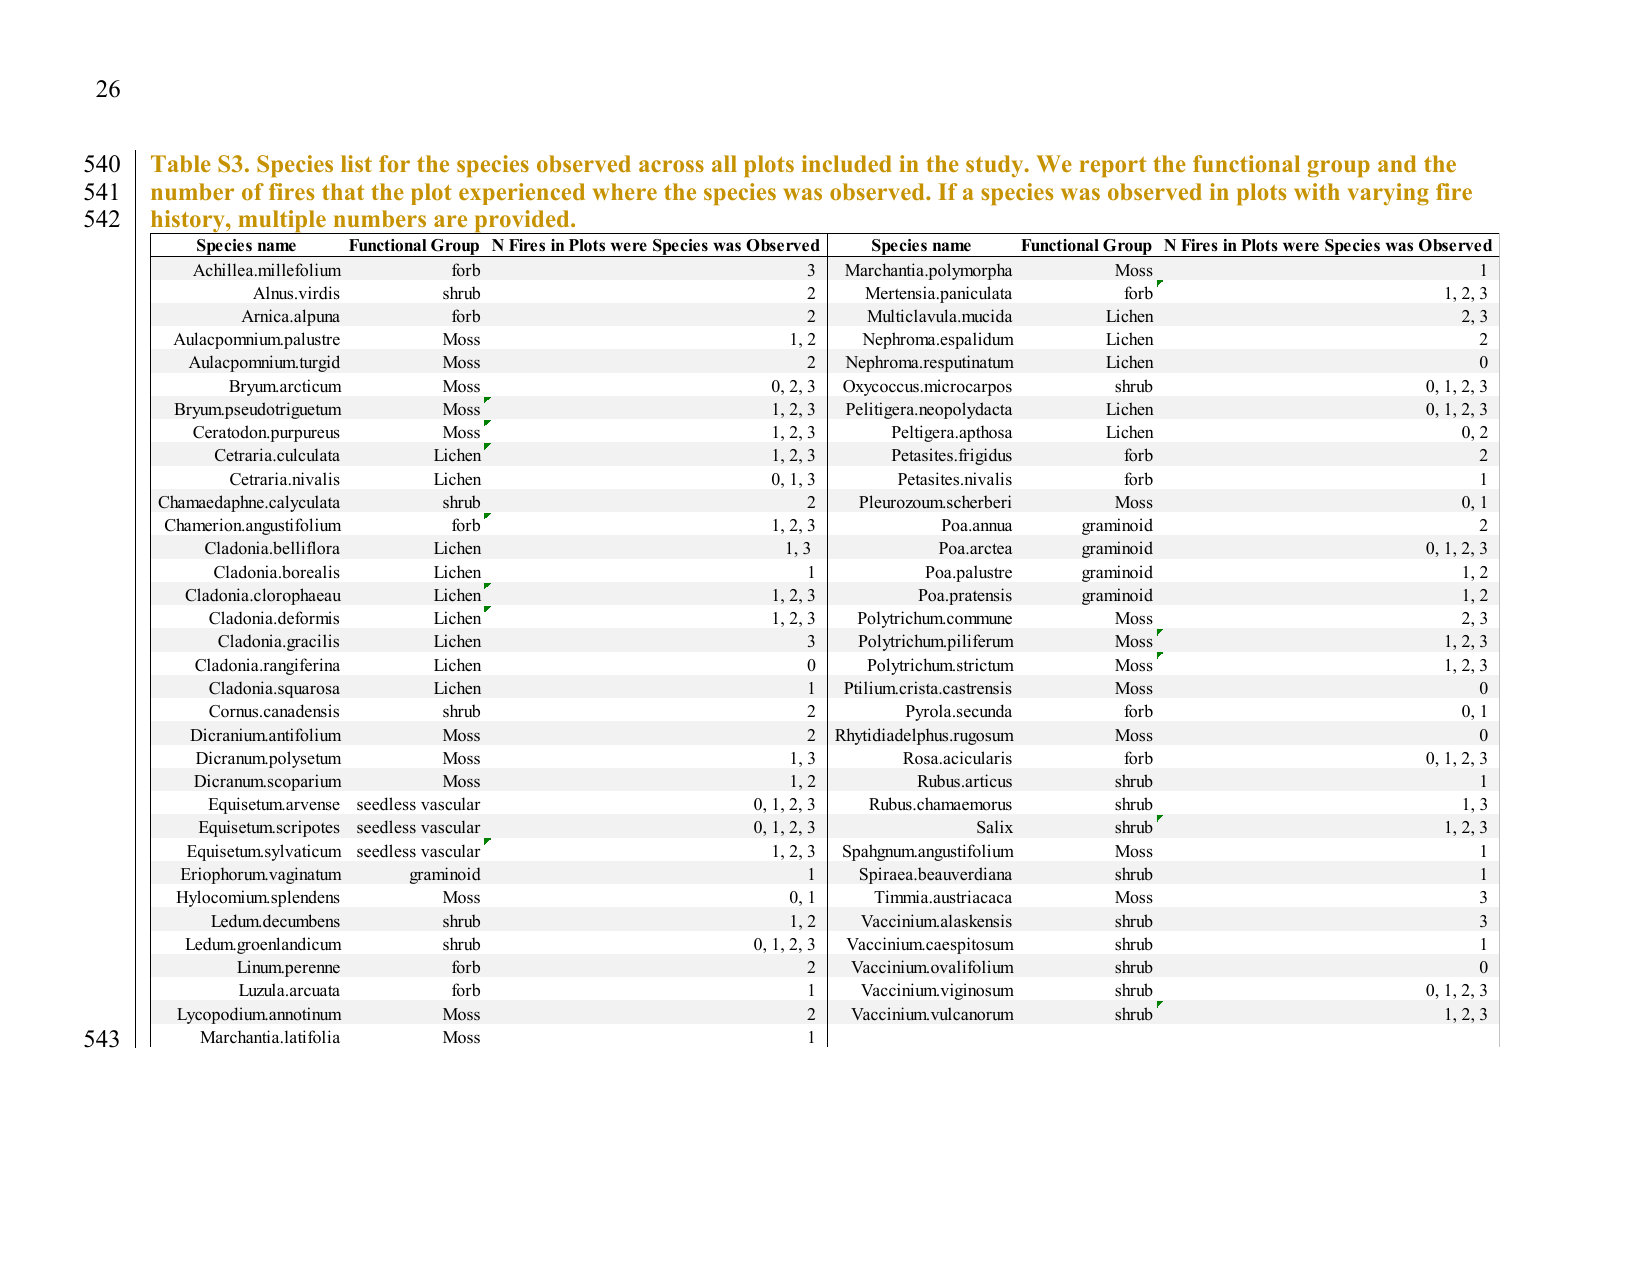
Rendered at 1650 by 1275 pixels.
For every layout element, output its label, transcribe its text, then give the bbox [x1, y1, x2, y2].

text Table S3. Species list for the species observed across all plots included in the study. We report the functional group and the number of fires that the plot experienced where the species was observed. If a species was observed in plots with varying fire history, multiple numbers are provided. [576, 150, 1500, 233]
